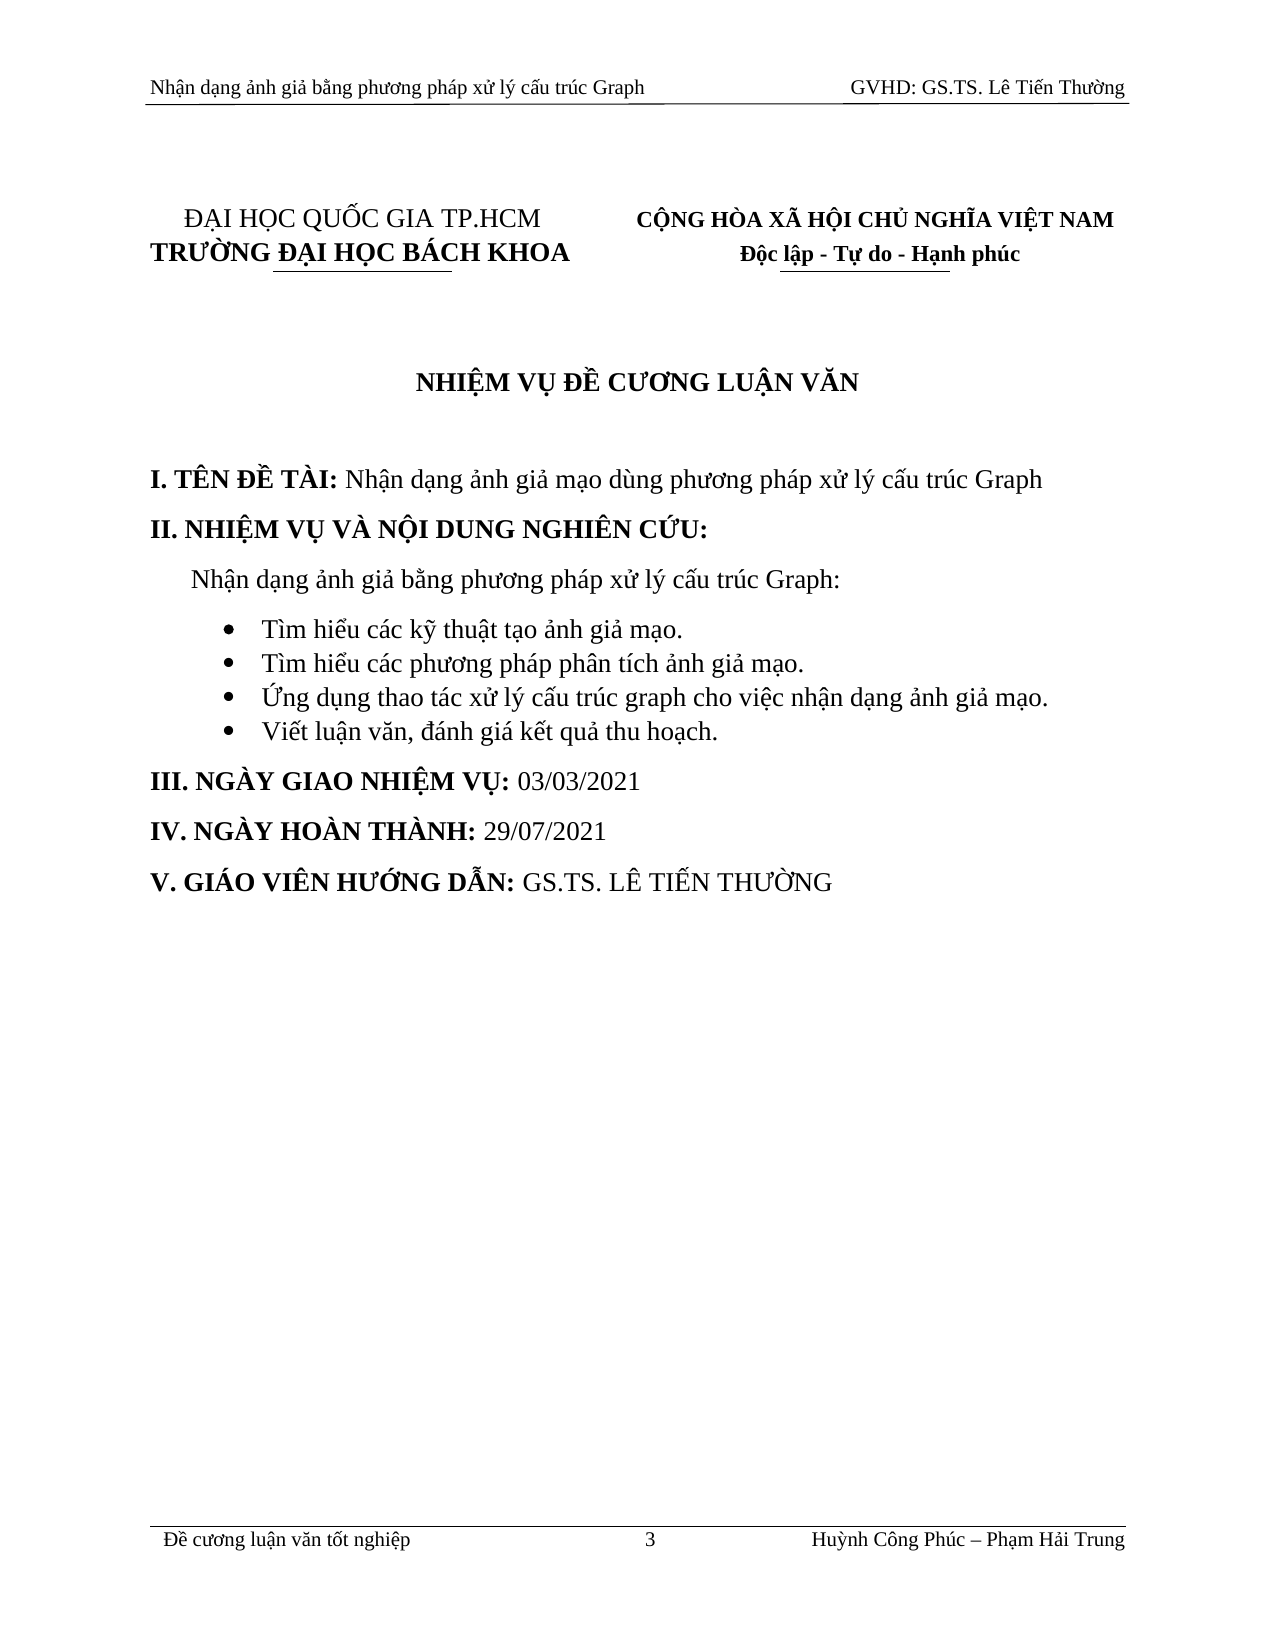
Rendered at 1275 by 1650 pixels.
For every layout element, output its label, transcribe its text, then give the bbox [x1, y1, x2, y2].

text III. NGÀY GIAO NHIỆM VỤ: 03/03/2021 [150, 765, 1125, 796]
subtitle NHIỆM VỤ ĐỀ CƯƠNG LUẬN VĂN [150, 366, 1125, 397]
text IV. NGÀY HOÀN THÀNH: 29/07/2021 [150, 816, 1125, 847]
list Ứng dụng thao tác xử lý cấu trúc graph cho việc nhận dạng ảnh giả mạo. [224, 681, 1125, 712]
list Tìm hiểu các kỹ thuật tạo ảnh giả mạo. [224, 614, 1125, 645]
text ĐẠI HỌC QUỐC GIA TP.HCM CỘNG HÒA XÃ HỘI CHỦ NGHĨA VIỆT NAM TRƯỜNG ĐẠI HỌC BÁCH KHOA Độc lập - Tự do - Hạnh phúc [150, 202, 1125, 267]
list Viết luận văn, đánh giá kết quả thu hoạch. [224, 715, 1125, 746]
text Nhận dạng ảnh giả bằng phương pháp xử lý cấu trúc Graph: [150, 563, 1125, 594]
list Tìm hiểu các phương pháp phân tích ảnh giả mạo. [224, 647, 1125, 679]
text I. TÊN ĐỀ TÀI: Nhận dạng ảnh giả mạo dùng phương pháp xử lý cấu trúc Graph [150, 463, 1125, 494]
text II. NHIỆM VỤ VÀ NỘI DUNG NGHIÊN CỨU: [150, 513, 1125, 544]
text V. GIÁO VIÊN HƯỚNG DẪN: GS.TS. LÊ TIẾN THƯỜNG [150, 866, 1125, 897]
